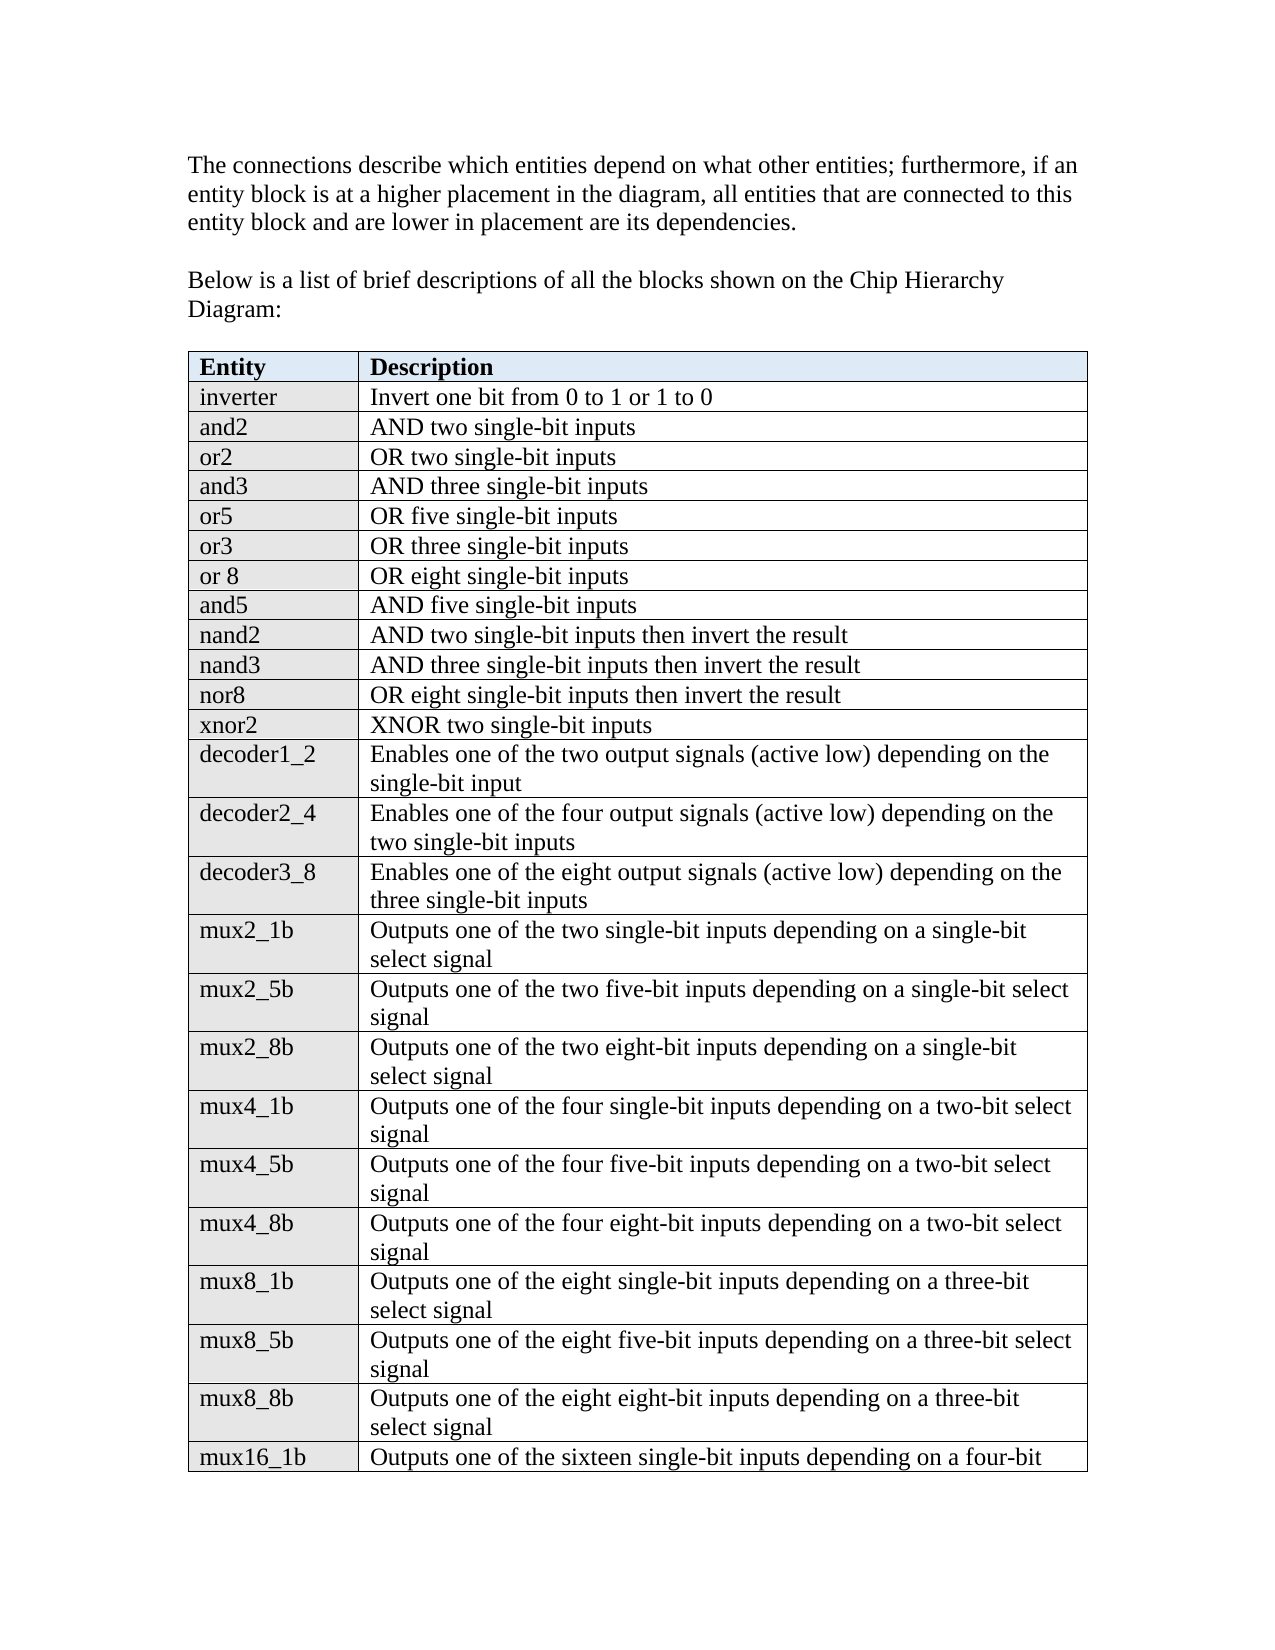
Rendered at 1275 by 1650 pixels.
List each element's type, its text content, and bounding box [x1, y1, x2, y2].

table_cell Outputs one of the eight five-bit inputs depending on a three-bit select signal [359, 1325, 1087, 1382]
table_cell Outputs one of the four single-bit inputs depending on a two-bit select signal [359, 1091, 1087, 1148]
table_cell Enables one of the two output signals (active low) depending on the single-bit input [359, 740, 1087, 797]
table_cell mux4_8b [189, 1208, 358, 1265]
table_cell OR eight single-bit inputs [359, 561, 1087, 589]
table_cell mux8_5b [189, 1325, 358, 1382]
table_cell or3 [189, 531, 358, 560]
table_cell mux8_8b [189, 1384, 358, 1441]
table_header Description [359, 352, 1087, 381]
table_cell mux2_8b [189, 1032, 358, 1090]
table_cell or5 [189, 501, 358, 530]
table_header Entity [189, 352, 358, 381]
table_cell mux16_1b [189, 1442, 358, 1471]
table_cell Outputs one of the eight eight-bit inputs depending on a three-bit select signal [359, 1384, 1087, 1441]
table_cell AND three single-bit inputs [359, 471, 1087, 500]
table_cell or2 [189, 442, 358, 470]
table_cell Outputs one of the two eight-bit inputs depending on a single-bit select signal [359, 1032, 1087, 1090]
table_cell decoder1_2 [189, 740, 358, 797]
text The connections describe which entities depend on what other entities; furthermore, if an entity block is at a higher placement in the diagram, all entities that are connected to this entity block and are lower in placement are its dependencies. [187, 150, 1087, 236]
table_cell OR eight single-bit inputs then invert the result [359, 680, 1087, 709]
table_cell mux4_1b [189, 1091, 358, 1148]
text Below is a list of brief descriptions of all the blocks shown on the Chip Hierarchy Diagram: [187, 265, 1087, 322]
table_cell Outputs one of the four eight-bit inputs depending on a two-bit select signal [359, 1208, 1087, 1265]
table_cell decoder2_4 [189, 798, 358, 856]
table_cell Enables one of the eight output signals (active low) depending on the three single-bit inputs [359, 857, 1087, 914]
table_cell Invert one bit from 0 to 1 or 1 to 0 [359, 382, 1087, 411]
table_cell OR two single-bit inputs [359, 442, 1087, 470]
table_cell AND two single-bit inputs then invert the result [359, 620, 1087, 649]
table_cell and2 [189, 412, 358, 441]
table_cell AND five single-bit inputs [359, 591, 1087, 619]
table_cell XNOR two single-bit inputs [359, 710, 1087, 738]
table_cell Enables one of the four output signals (active low) depending on the two single-bit inputs [359, 798, 1087, 856]
table_cell xnor2 [189, 710, 358, 738]
table_cell mux2_1b [189, 915, 358, 973]
table_cell mux8_1b [189, 1266, 358, 1324]
table_cell and5 [189, 591, 358, 619]
table_cell mux4_5b [189, 1149, 358, 1207]
table_cell inverter [189, 382, 358, 411]
table_cell mux2_5b [189, 974, 358, 1031]
table_cell or 8 [189, 561, 358, 589]
table_cell Outputs one of the eight single-bit inputs depending on a three-bit select signal [359, 1266, 1087, 1324]
table_cell nand3 [189, 650, 358, 679]
table_cell decoder3_8 [189, 857, 358, 914]
table_cell nand2 [189, 620, 358, 649]
table_cell AND three single-bit inputs then invert the result [359, 650, 1087, 679]
table_cell Outputs one of the four five-bit inputs depending on a two-bit select signal [359, 1149, 1087, 1207]
table_cell OR five single-bit inputs [359, 501, 1087, 530]
table_cell and3 [189, 471, 358, 500]
table_cell AND two single-bit inputs [359, 412, 1087, 441]
table_cell OR three single-bit inputs [359, 531, 1087, 560]
table_cell Outputs one of the two single-bit inputs depending on a single-bit select signal [359, 915, 1087, 973]
table_cell nor8 [189, 680, 358, 709]
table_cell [359, 1442, 1087, 1471]
table_cell Outputs one of the two five-bit inputs depending on a single-bit select signal [359, 974, 1087, 1031]
